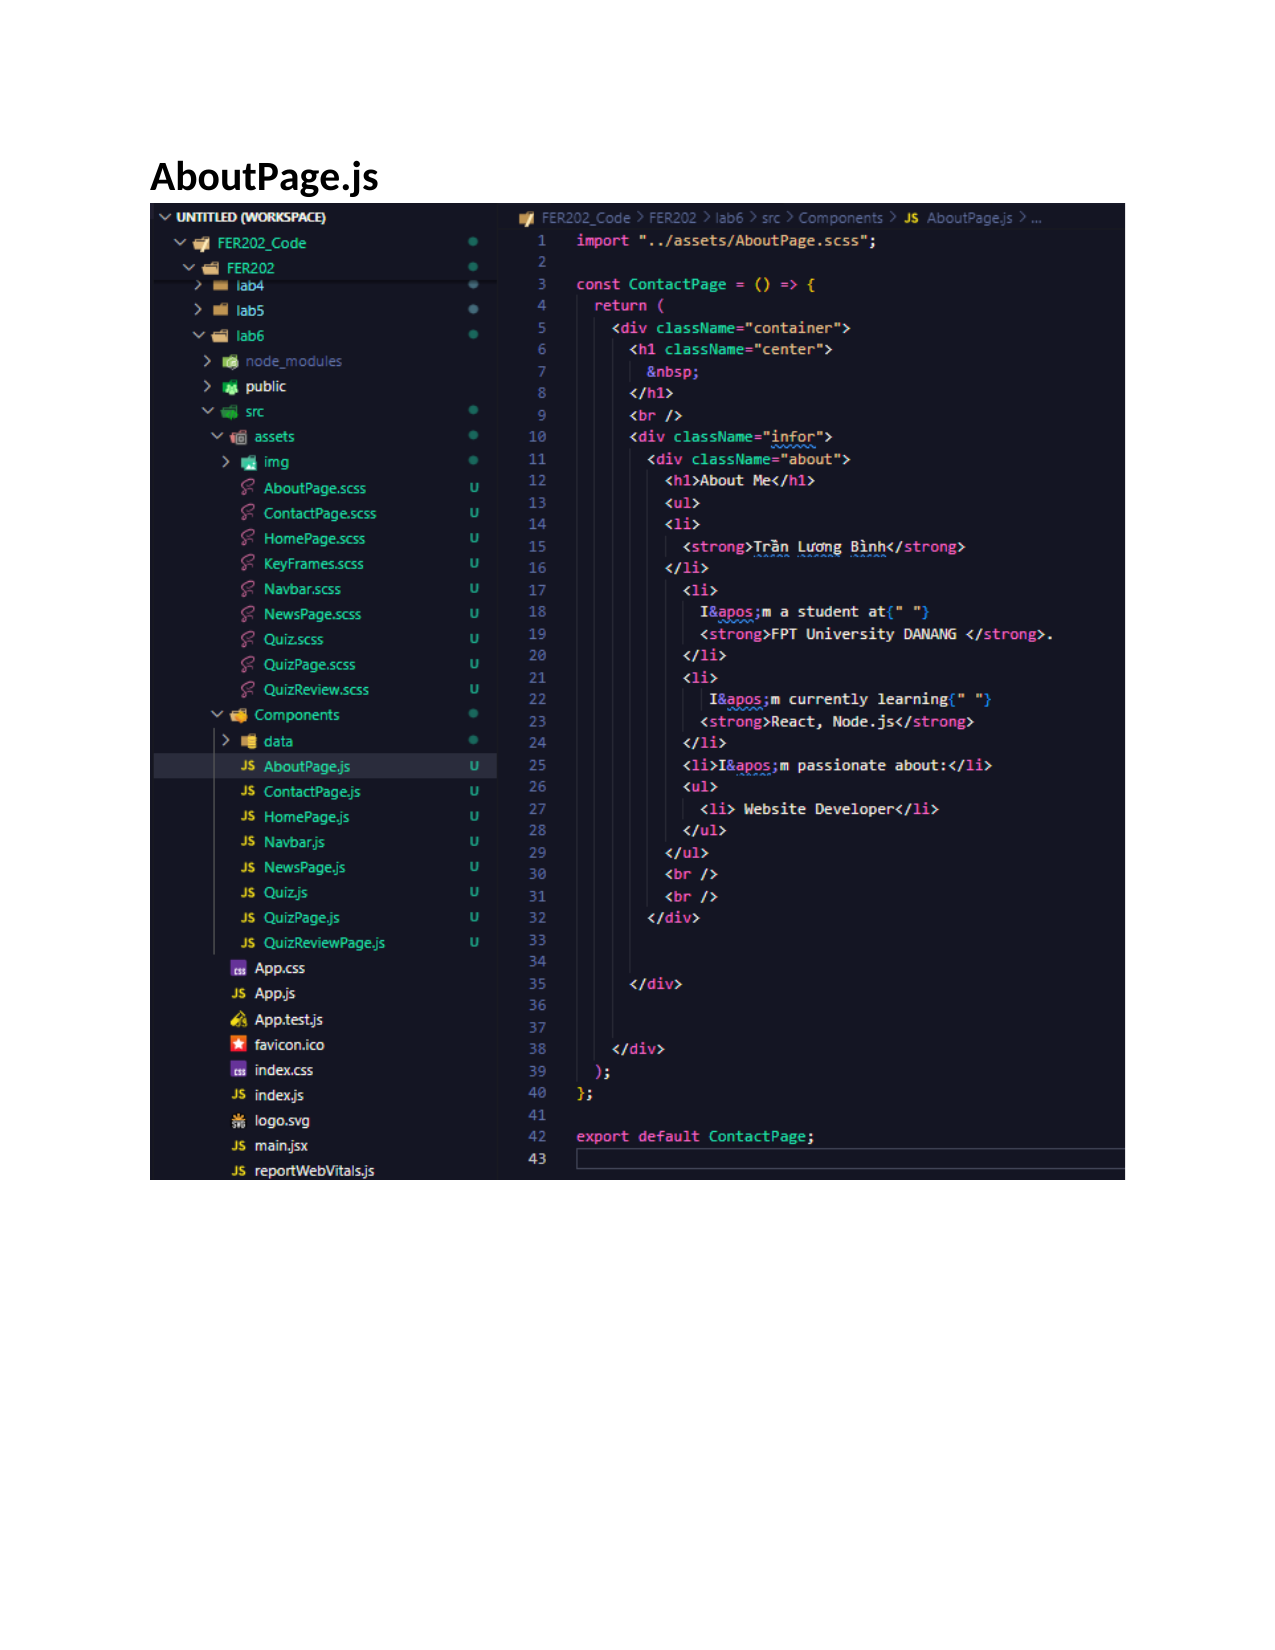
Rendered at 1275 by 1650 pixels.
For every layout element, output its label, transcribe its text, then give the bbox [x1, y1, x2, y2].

picture [150, 203, 1125, 1180]
text AboutPage.js [150, 150, 1125, 203]
